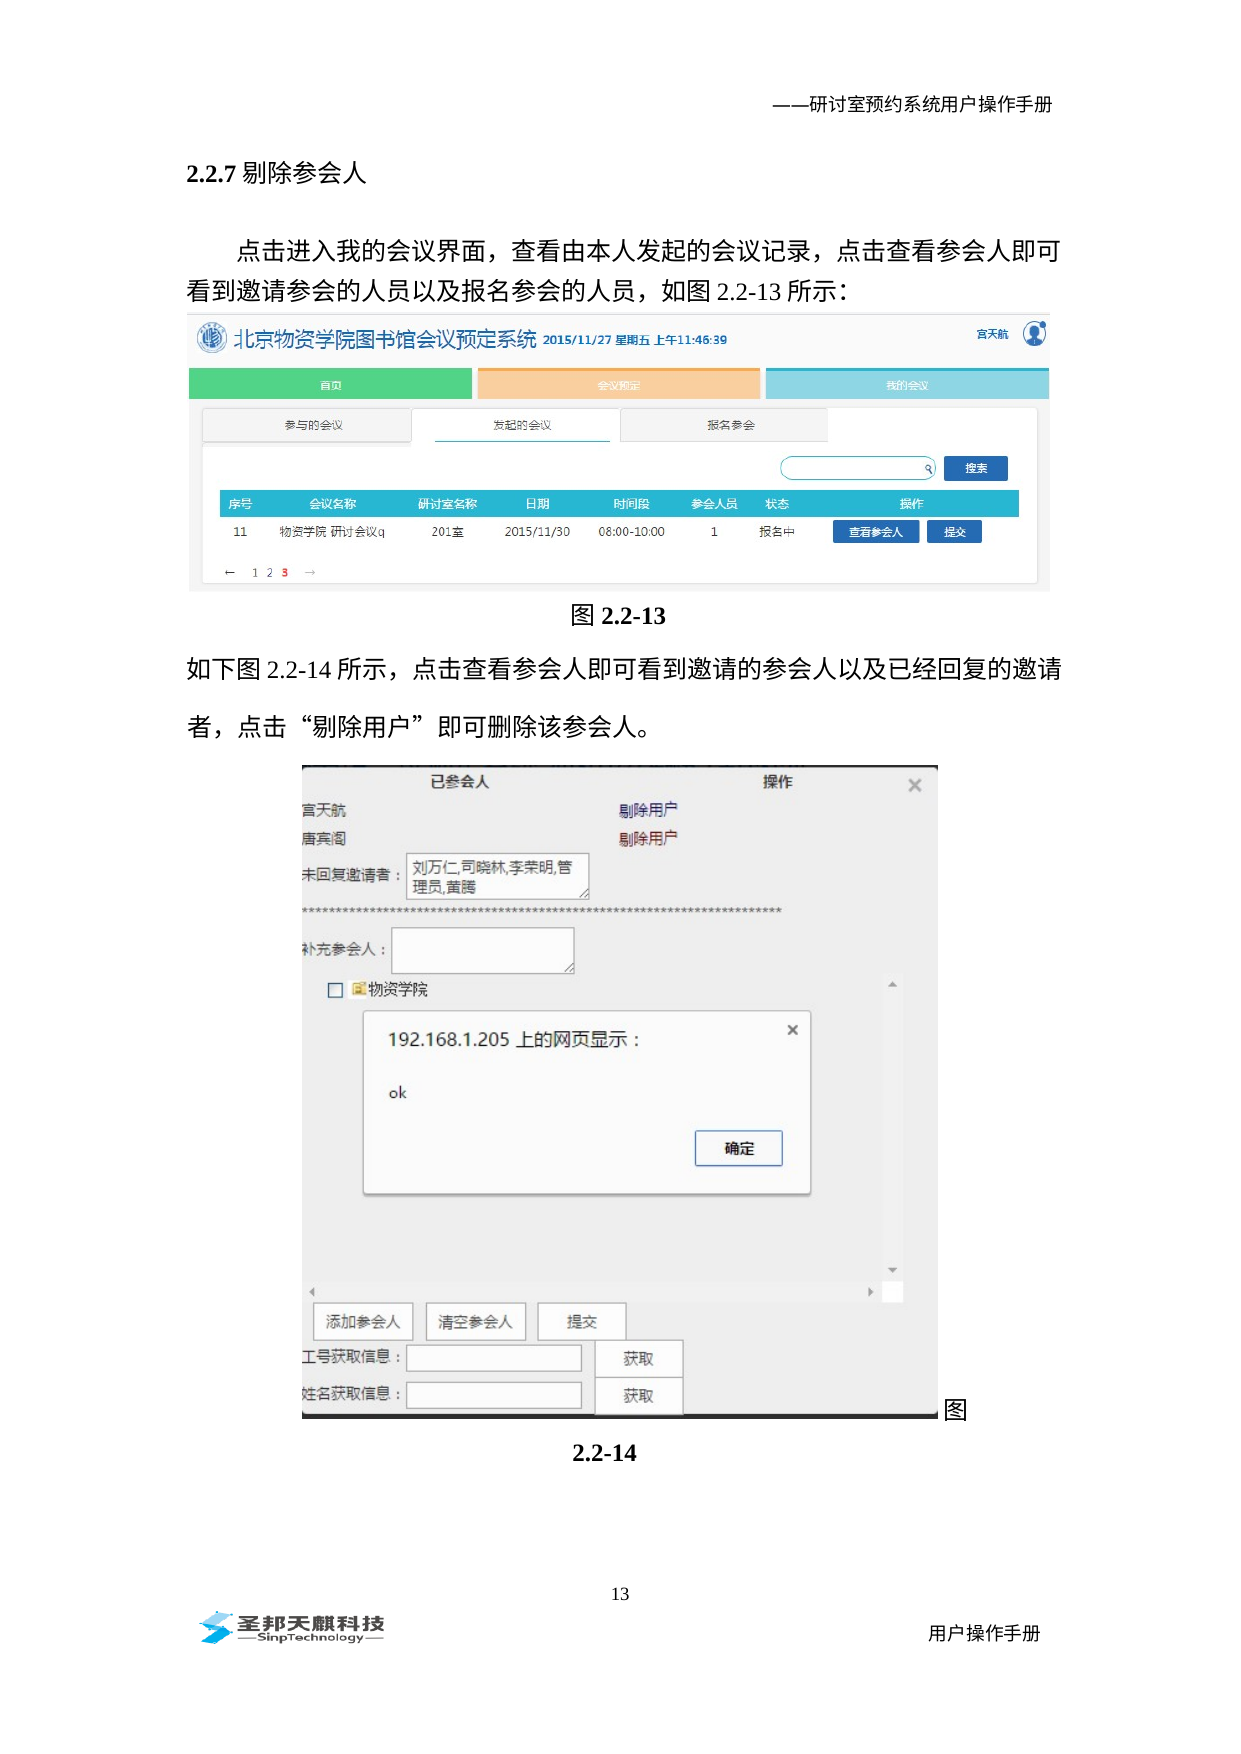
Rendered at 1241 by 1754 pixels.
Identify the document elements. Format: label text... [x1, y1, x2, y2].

picture [187, 312, 1050, 592]
picture [199, 1611, 384, 1644]
picture [302, 765, 938, 1419]
subtitle 2.2.7 剔除参会人 [186, 154, 1069, 190]
text 如下图 2.2-14 所示，点击查看参会人即可看到邀请的参会人以及已经回复的邀请者，点击“剔除用户”即可删除该参会人。 [186, 649, 1069, 743]
text 点击进入我的会议界面，查看由本人发起的会议记录，点击查看参会人即可看到邀请参会的人员以及报名参会的人员，如图 2.2-13 所示： [186, 231, 1069, 308]
